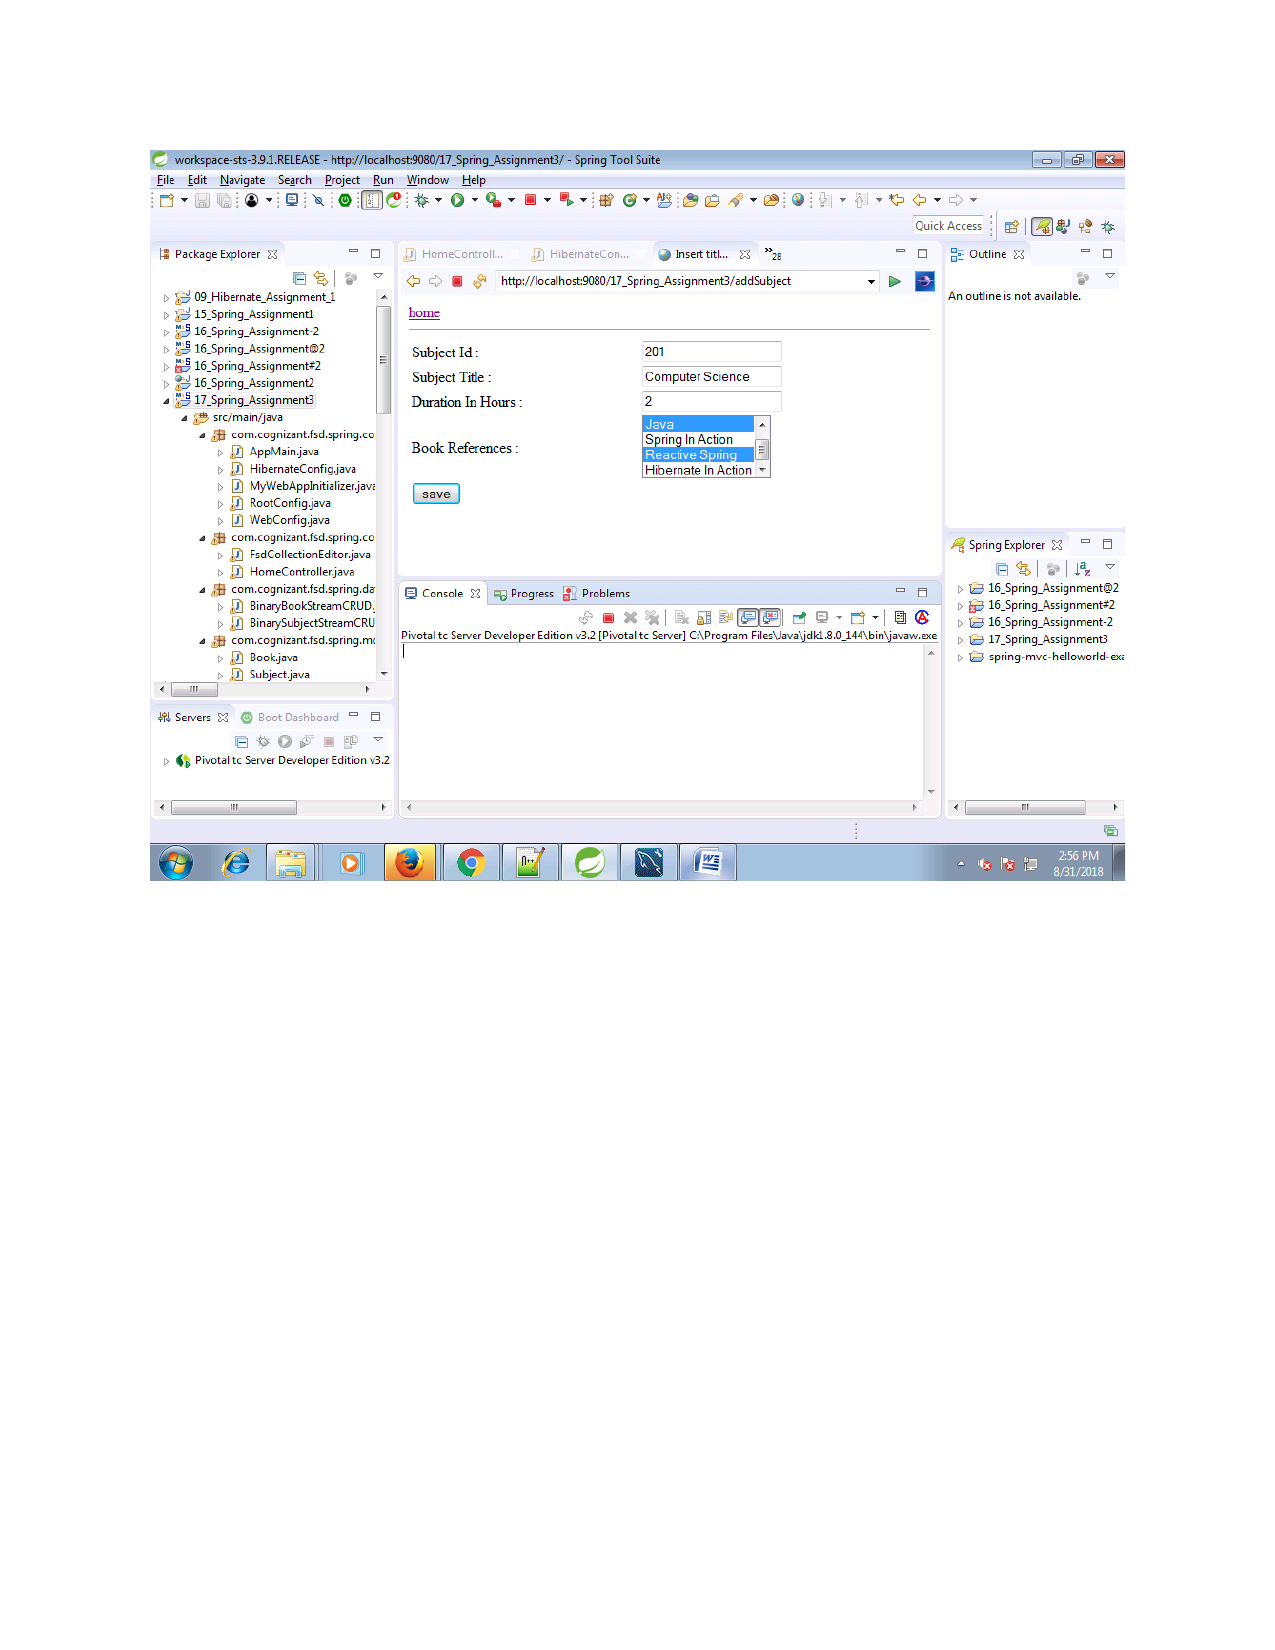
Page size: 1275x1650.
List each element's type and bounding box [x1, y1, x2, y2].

picture [150, 150, 1125, 881]
